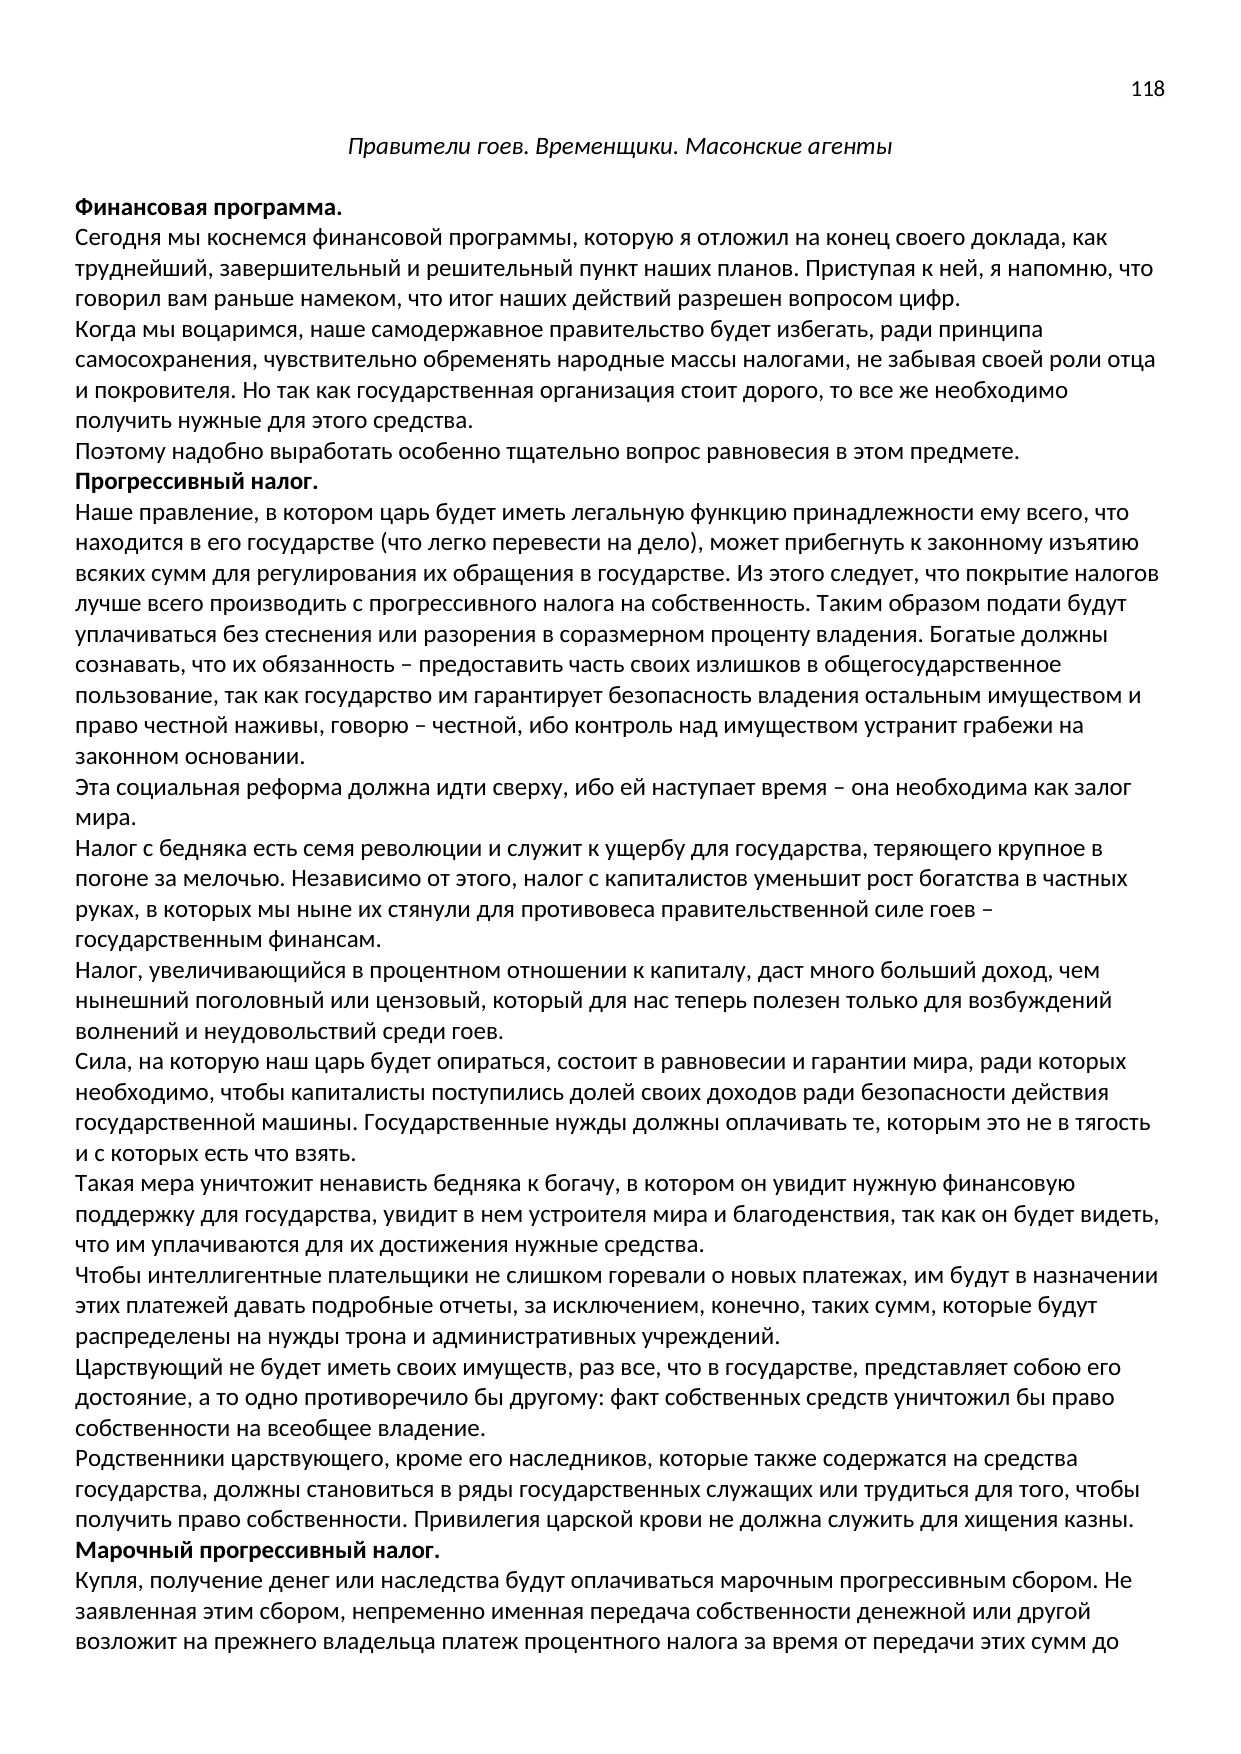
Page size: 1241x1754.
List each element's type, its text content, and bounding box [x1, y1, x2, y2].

text Поэтому надобно выработать особенно тщательно вопрос равновесия в этом предмете. [75, 435, 1165, 466]
text Налог, увеличивающийся в процентном отношении к капиталу, даст много больший доход, чем нынешний поголовный или цензовый, который для нас теперь полезен только для возбуждений волнений и неудовольствий среди гоев. [75, 954, 1165, 1045]
text Финансовая программа. [75, 191, 1165, 221]
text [75, 1564, 1165, 1656]
text Марочный прогрессивный налог. [75, 1534, 1165, 1564]
text Наше правление, в котором царь будет иметь легальную функцию принадлежности ему всего, что находится в его государстве (что легко перевести на дело), может прибегнуть к законному изъятию всяких сумм для регулирования их обращения в государстве. Из этого следует, что покрытие налогов лучше всего производить с прогрессивного налога на собственность. Таким образом подати будут уплачиваться без стеснения или разорения в соразмерном проценту владения. Богатые должны сознавать, что их обязанность – предоставить часть своих излишков в общегосударственное пользование, так как государство им гарантирует безопасность владения остальным имуществом и право честной наживы, говорю – честной, ибо контроль над имуществом устранит грабежи на законном основании. [75, 496, 1165, 771]
text Налог с бедняка есть семя революции и служит к ущербу для государства, теряющего крупное в погоне за мелочью. Независимо от этого, налог с капиталистов уменьшит рост богатства в частных руках, в которых мы ныне их стянули для противовеса правительственной силе гоев – государственным финансам. [75, 832, 1165, 954]
text Чтобы интеллигентные плательщики не слишком горевали о новых платежах, им будут в назначении этих платежей давать подробные отчеты, за исключением, конечно, таких сумм, которые будут распределены на нужды трона и административных учреждений. [75, 1259, 1165, 1351]
text Сила, на которую наш царь будет опираться, состоит в равновесии и гарантии мира, ради которых необходимо, чтобы капиталисты поступились долей своих доходов ради безопасности действия государственной машины. Государственные нужды должны оплачивать те, которым это не в тягость и с которых есть что взять. [75, 1045, 1165, 1167]
text Когда мы воцаримся, наше самодержавное правительство будет избегать, ради принципа самосохранения, чувствительно обременять народные массы налогами, не забывая своей роли отца и покровителя. Но так как государственная организация стоит дорого, то все же необходимо получить нужные для этого средства. [75, 313, 1165, 435]
text Царствующий не будет иметь своих имуществ, раз все, что в государстве, представляет собою его достояние, а то одно противоречило бы другому: факт собственных средств уничтожил бы право собственности на всеобщее владение. [75, 1351, 1165, 1442]
text Прогрессивный налог. [75, 466, 1165, 496]
text Эта социальная реформа должна идти сверху, ибо ей наступает время – она необходима как залог мира. [75, 771, 1165, 832]
text Такая мера уничтожит ненависть бедняка к богачу, в котором он увидит нужную финансовую поддержку для государства, увидит в нем устроителя мира и благоденствия, так как он будет видеть, что им уплачиваются для их достижения нужные средства. [75, 1167, 1165, 1259]
text Сегодня мы коснемся финансовой программы, которую я отложил на конец своего доклада, как труднейший, завершительный и решительный пункт наших планов. Приступая к ней, я напомню, что говорил вам раньше намеком, что итог наших действий разрешен вопросом цифр. [75, 221, 1165, 313]
text Родственники царствующего, кроме его наследников, которые также содержатся на средства государства, должны становиться в ряды государственных служащих или трудиться для того, чтобы получить право собственности. Привилегия царской крови не должна служить для хищения казны. [75, 1442, 1165, 1534]
text Правители гоев. Временщики. Масонские агенты [75, 130, 1165, 160]
